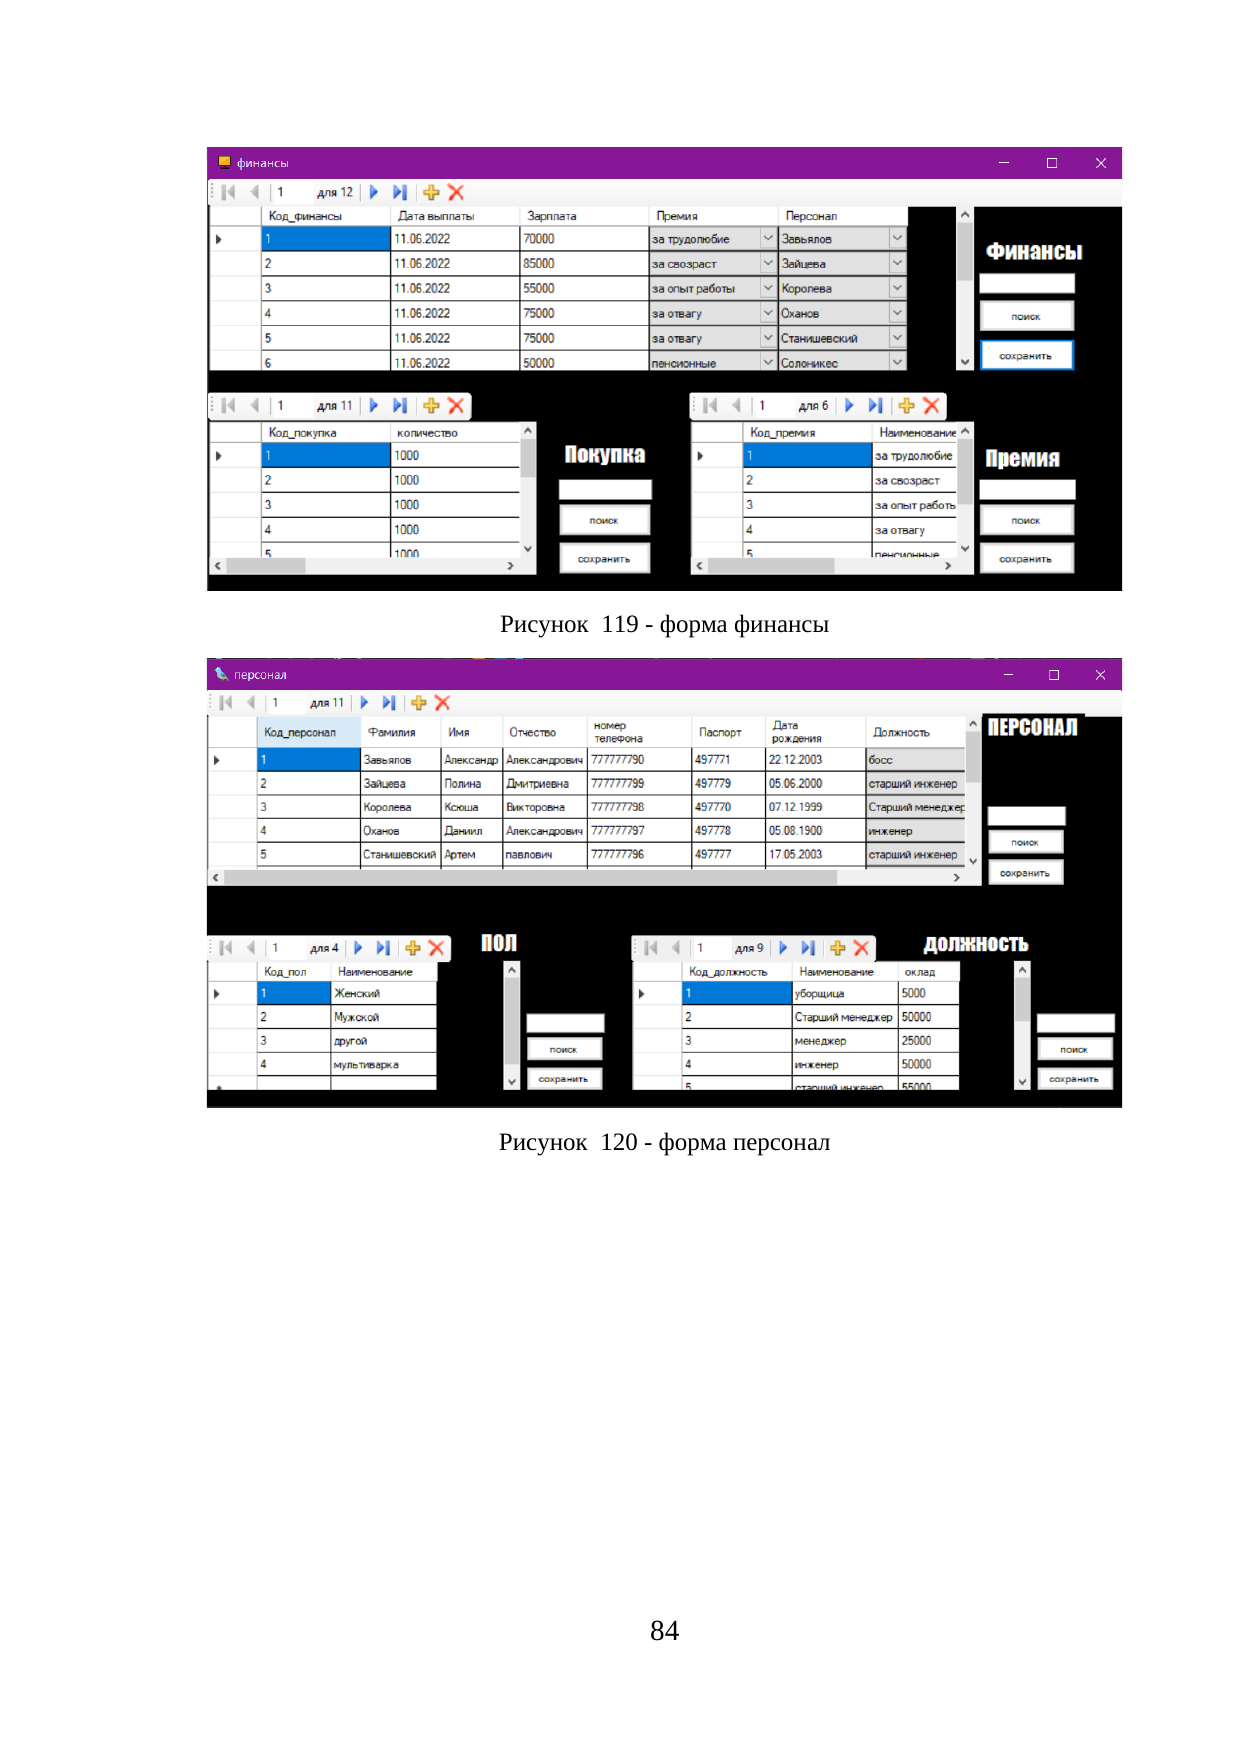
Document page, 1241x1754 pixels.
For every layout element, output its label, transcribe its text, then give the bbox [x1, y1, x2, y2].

picture [206, 658, 1123, 1108]
picture [206, 147, 1123, 591]
